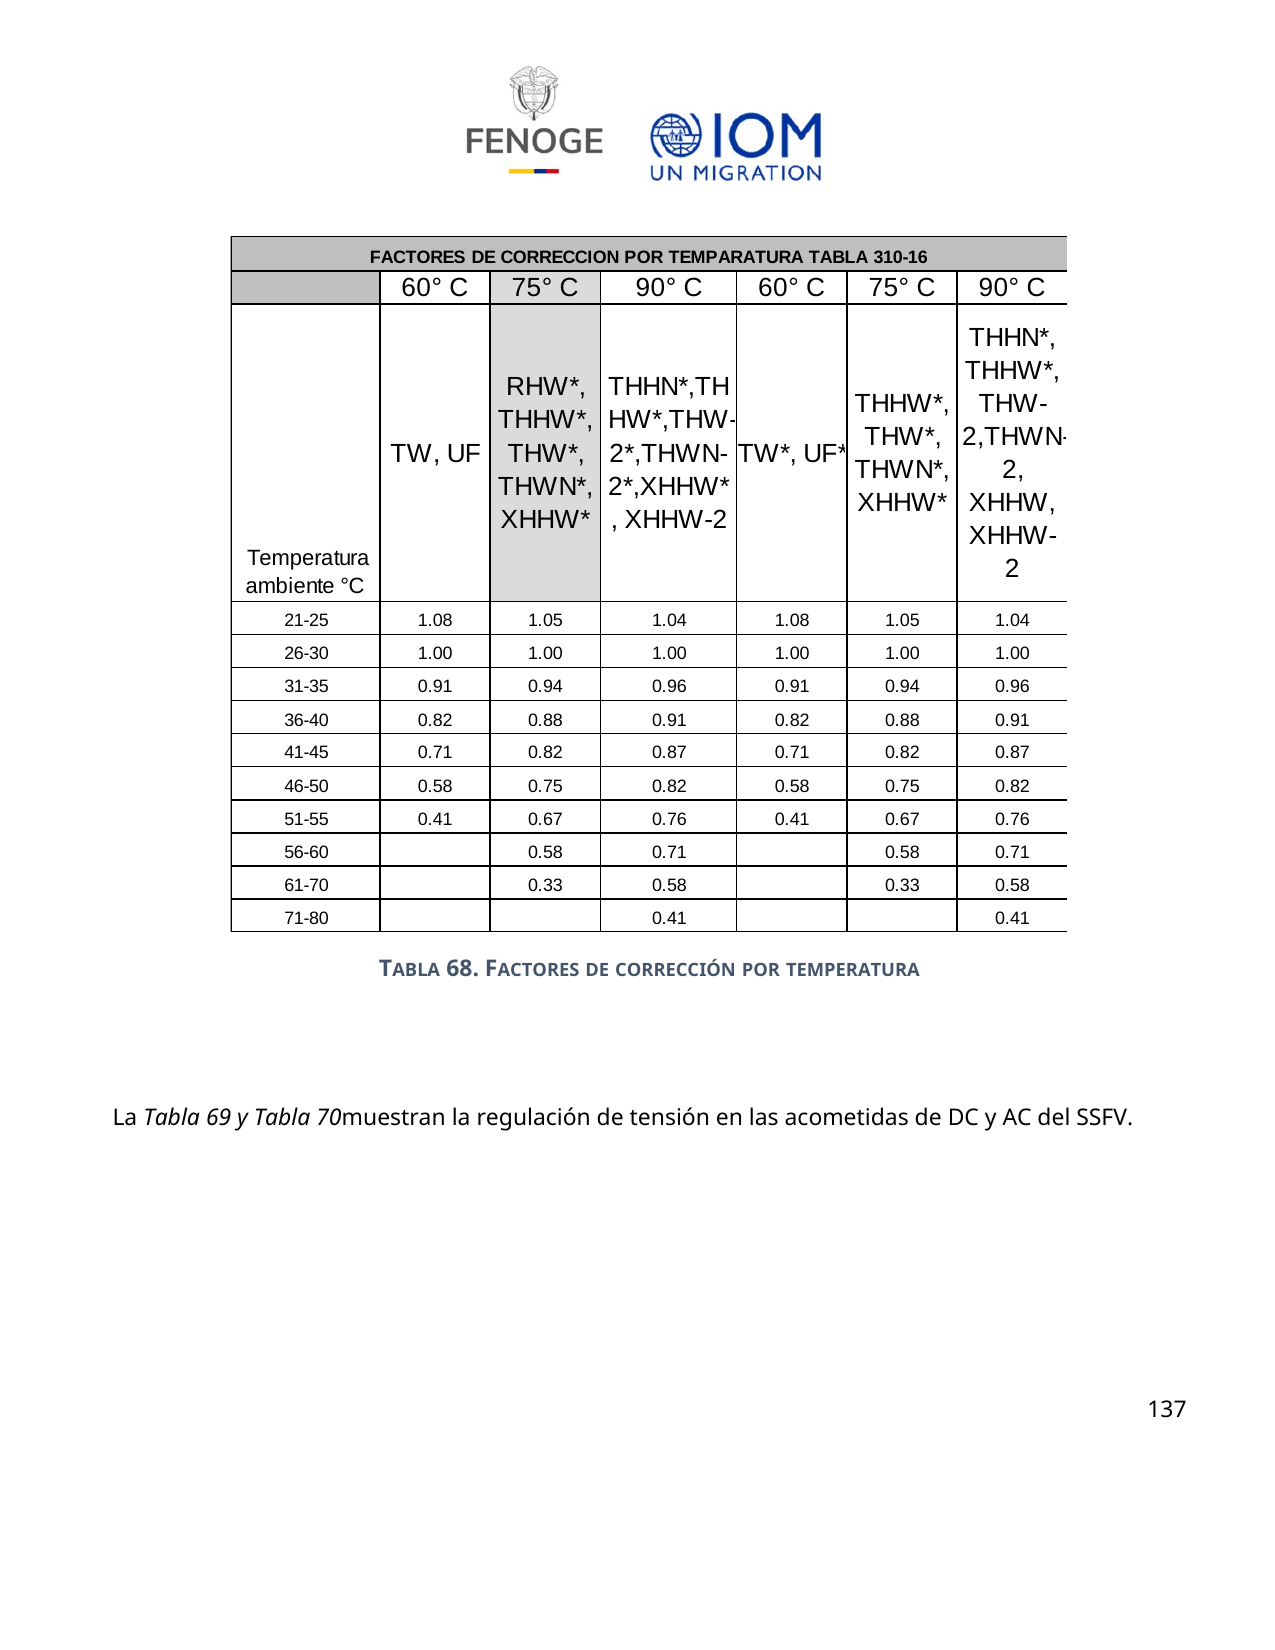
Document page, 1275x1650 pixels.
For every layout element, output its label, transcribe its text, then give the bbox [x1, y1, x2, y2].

picture [450, 60, 622, 179]
picture [646, 111, 825, 182]
